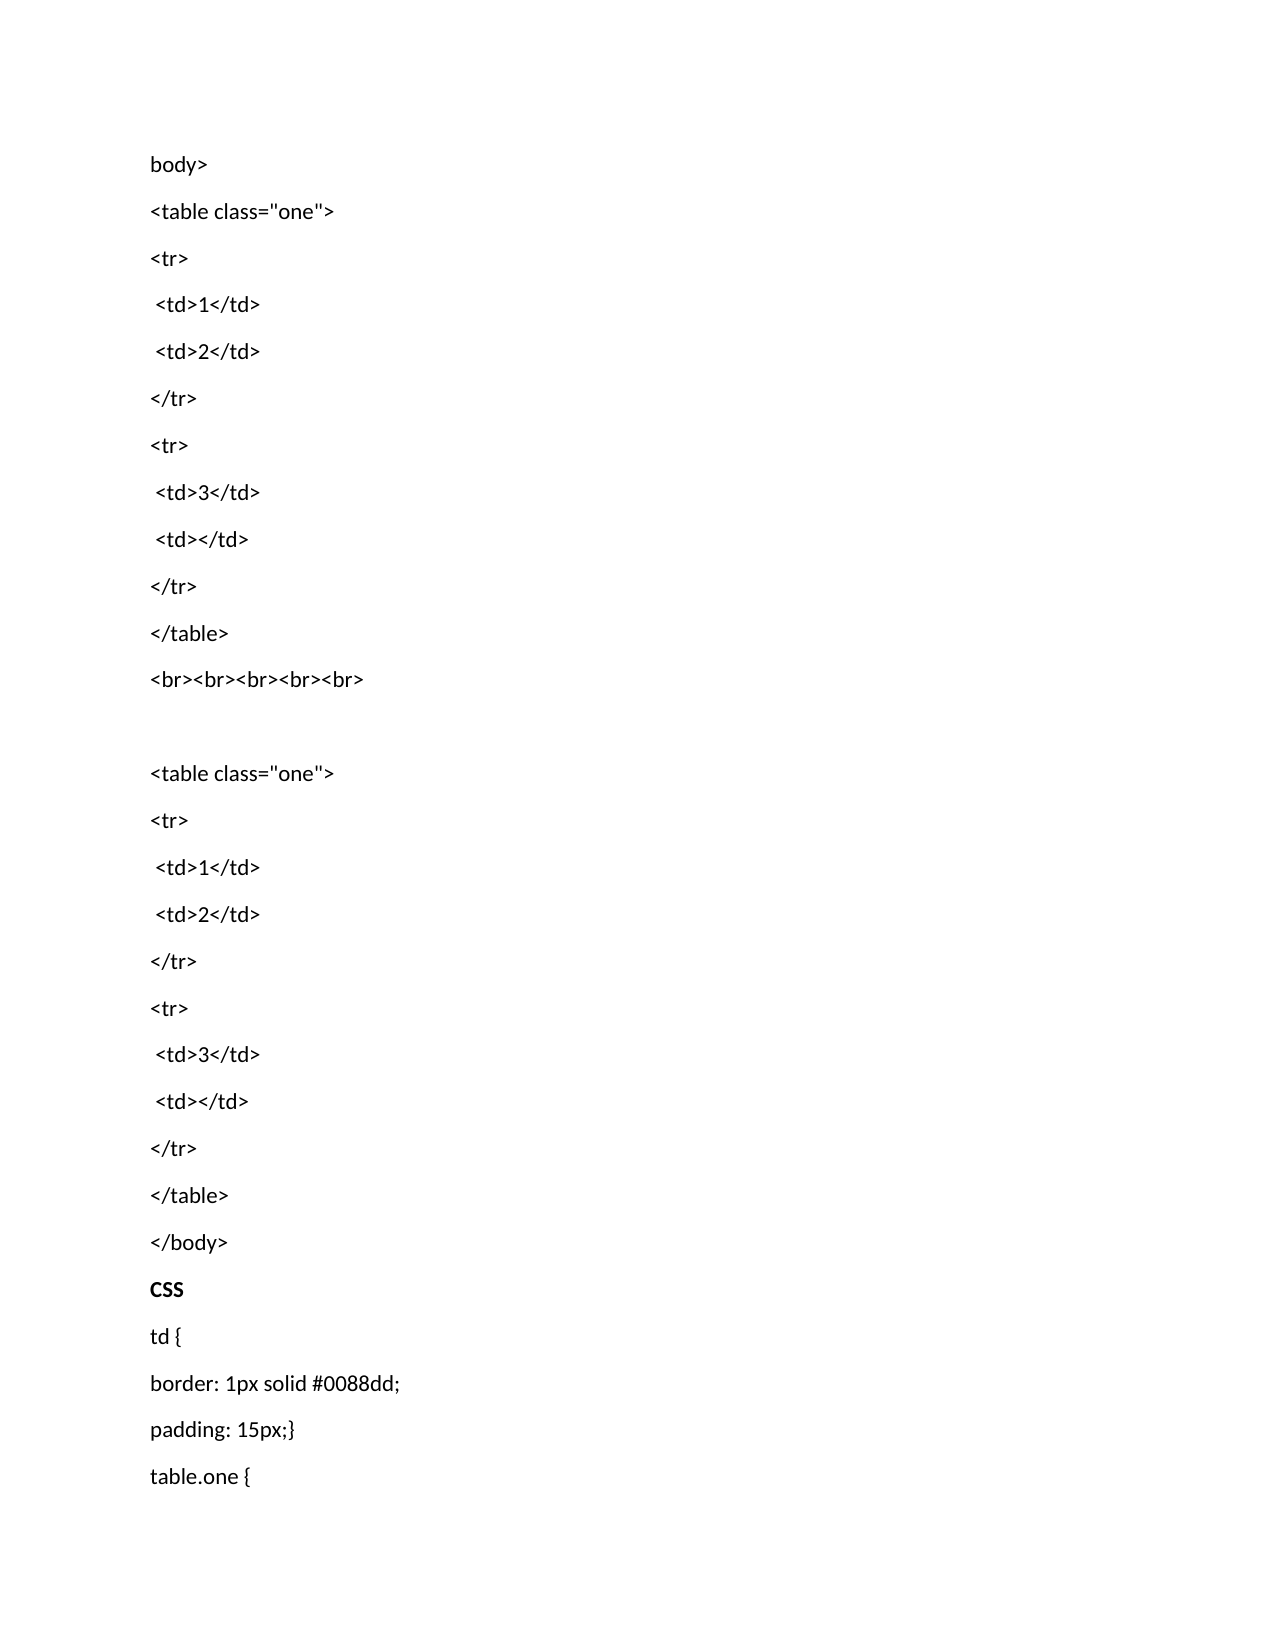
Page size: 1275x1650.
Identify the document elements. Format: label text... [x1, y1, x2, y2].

text table.one { [150, 1462, 1125, 1491]
text <tr> [150, 244, 1125, 272]
text <tr> [150, 806, 1125, 834]
text padding: 15px;} [150, 1416, 1125, 1444]
text </table> [150, 619, 1125, 647]
text <tr> [150, 994, 1125, 1022]
text <br><br><br><br><br> [150, 666, 1125, 694]
text <tr> [150, 431, 1125, 459]
text <td></td> [150, 525, 1125, 553]
text <td>3</td> [150, 1041, 1125, 1069]
text <td>2</td> [150, 337, 1125, 366]
text <td>3</td> [150, 478, 1125, 506]
text CSS [150, 1275, 1125, 1303]
text <td>2</td> [150, 900, 1125, 928]
text </tr> [150, 1134, 1125, 1162]
text <table class="one"> [150, 759, 1125, 787]
text body> [150, 150, 1125, 178]
text border: 1px solid #0088dd; [150, 1369, 1125, 1397]
text </tr> [150, 384, 1125, 412]
text </tr> [150, 572, 1125, 600]
text </body> [150, 1228, 1125, 1256]
text </table> [150, 1181, 1125, 1209]
text td { [150, 1322, 1125, 1350]
text <td>1</td> [150, 291, 1125, 319]
text </tr> [150, 947, 1125, 975]
text <table class="one"> [150, 197, 1125, 225]
text <td></td> [150, 1087, 1125, 1116]
text <td>1</td> [150, 853, 1125, 881]
